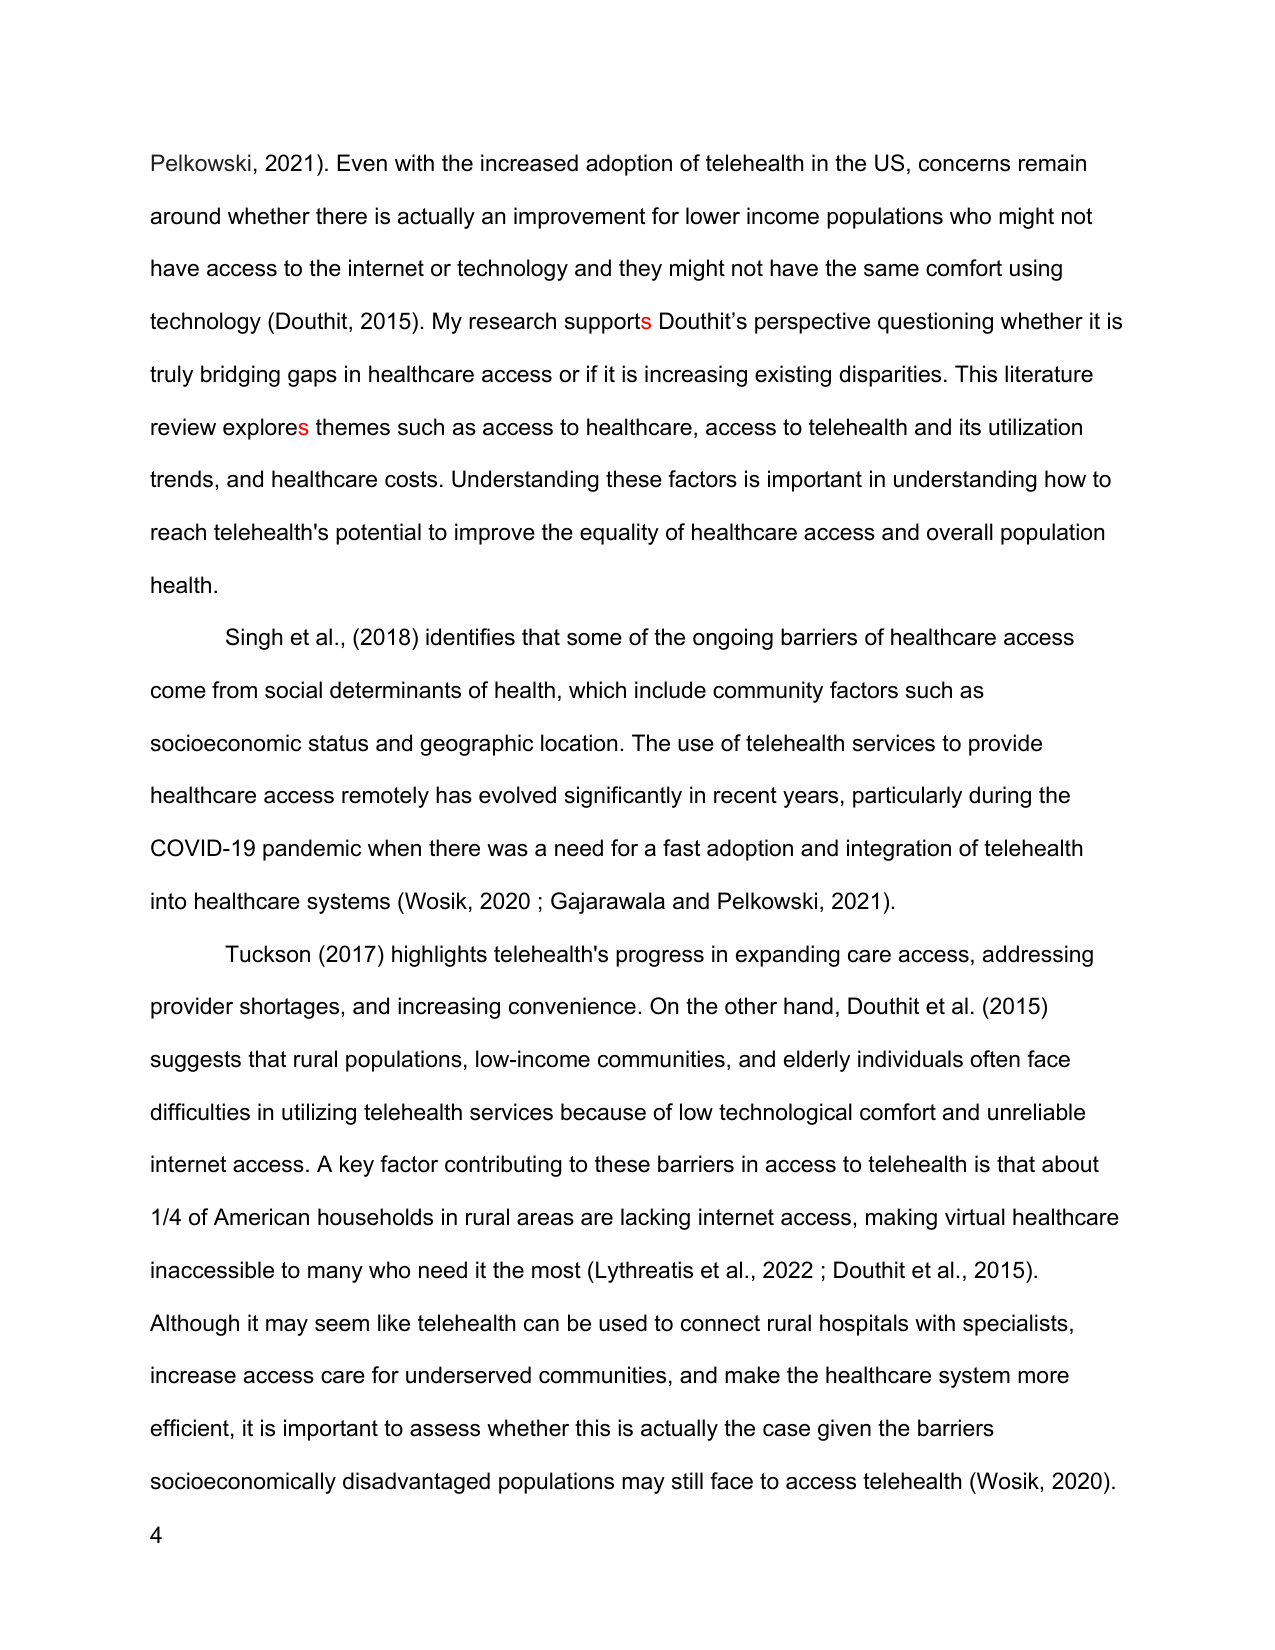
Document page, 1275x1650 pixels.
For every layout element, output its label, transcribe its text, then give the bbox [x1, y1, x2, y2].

text Tuckson (2017) highlights telehealth's progress in expanding care access, addressing provider shortages, and increasing convenience. On the other hand, Douthit et al. (2015) suggests that rural populations, low-income communities, and elderly individuals often face difficulties in utilizing telehealth services because of low technological comfort and unreliable internet access. A key factor contributing to these barriers in access to telehealth is that about 1/4 of American households in rural areas are lacking internet access, making virtual healthcare inaccessible to many who need it the most (Lythreatis et al., 2022 ; Douthit et al., 2015). Although it may seem like telehealth can be used to connect rural hospitals with specialists, increase access care for underserved communities, and make the healthcare system more efficient, it is important to assess whether this is actually the case given the barriers socioeconomically disadvantaged populations may still face to access telehealth (Wosik, 2020). [150, 941, 1125, 1494]
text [150, 150, 1125, 598]
text Singh et al., (2018) identifies that some of the ongoing barriers of healthcare access come from social determinants of health, which include community factors such as socioeconomic status and geographic location. The use of telehealth services to provide healthcare access remotely has evolved significantly in recent years, particularly during the COVID-19 pandemic when there was a need for a fast adoption and integration of telehealth into healthcare systems (Wosik, 2020 ; Gajarawala and Pelkowski, 2021). [150, 624, 1125, 914]
